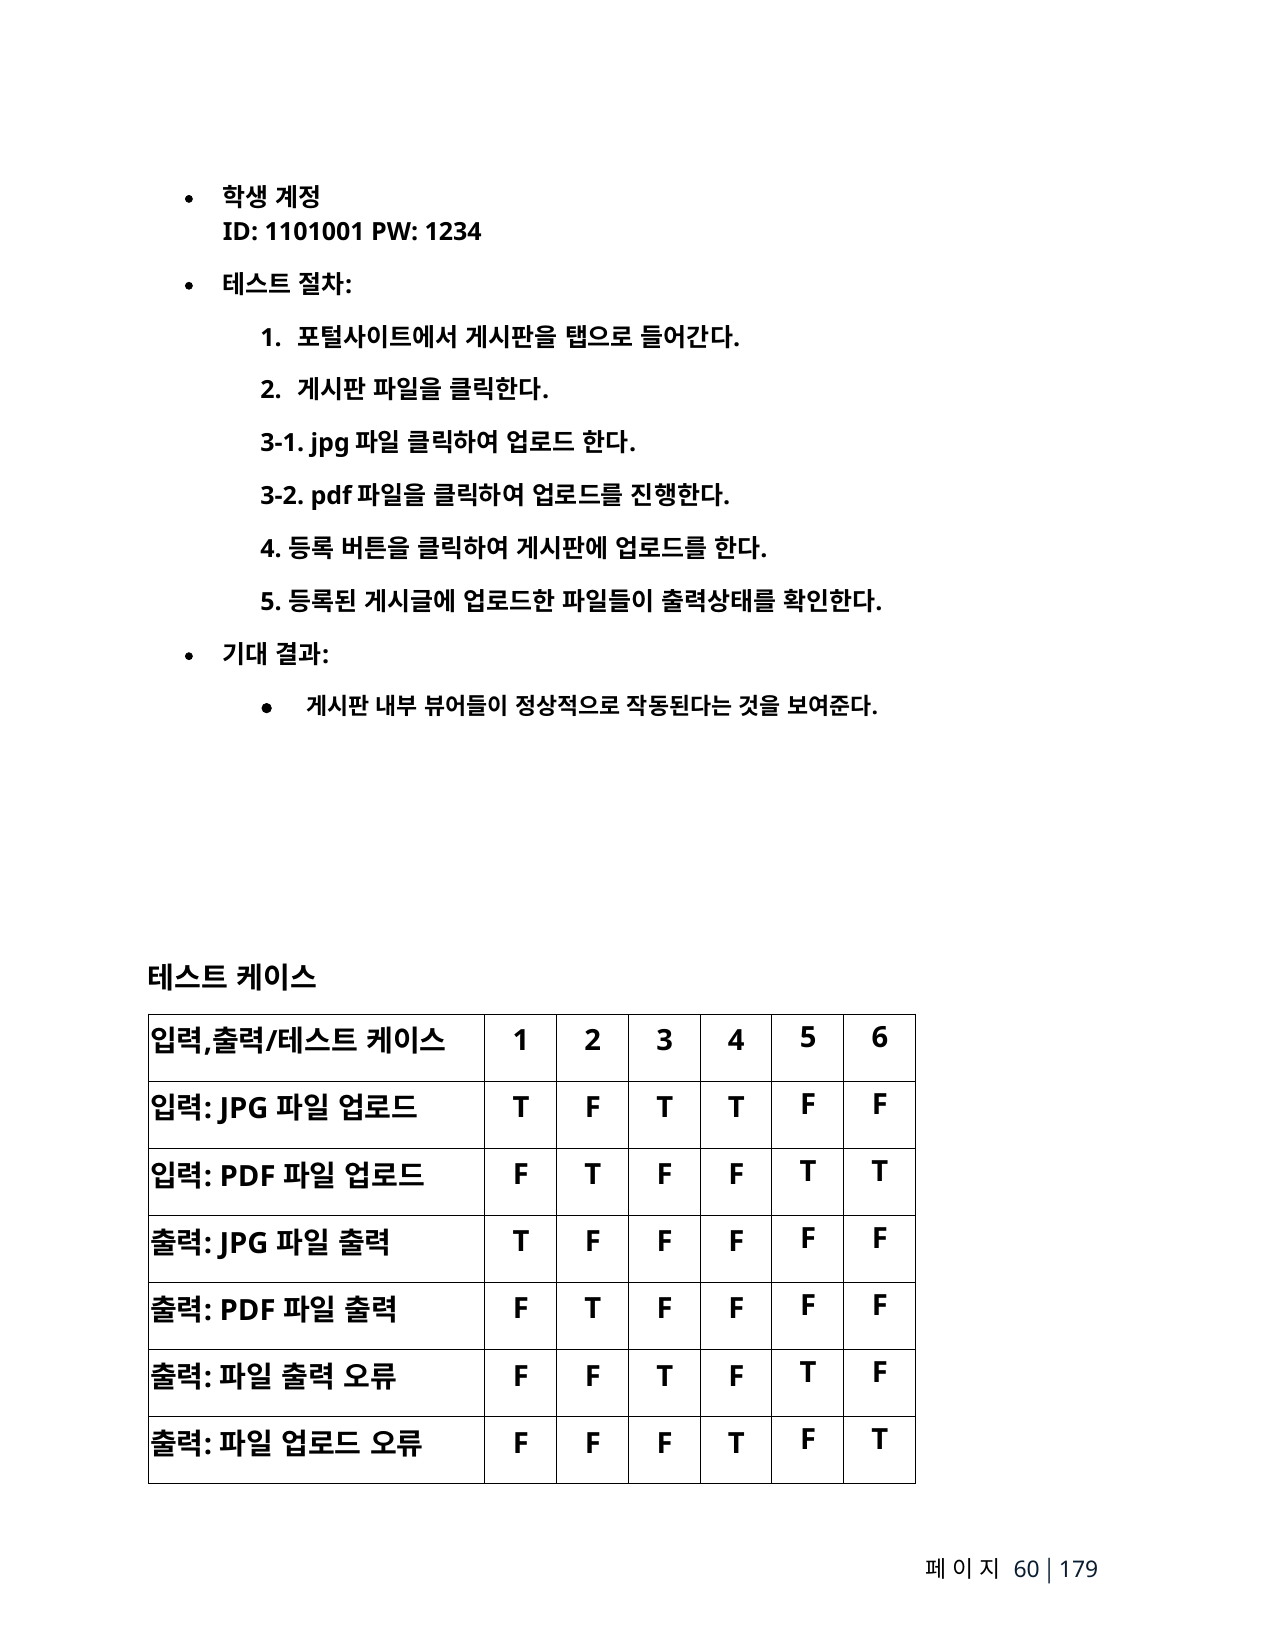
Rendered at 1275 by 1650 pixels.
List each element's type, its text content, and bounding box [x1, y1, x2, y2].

table_cell F [629, 1417, 700, 1483]
table_cell F [772, 1283, 843, 1349]
text 5. 등록된 게시글에 업로드한 파일들이 출력상태를 확인한다. [223, 582, 1125, 618]
table_header 6 [844, 1015, 915, 1081]
list 게시판 내부 뷰어들이 정상적으로 작동된다는 것을 보여준다. [260, 687, 1125, 721]
list 포털사이트에서 게시판을 탭으로 들어간다. [260, 317, 1125, 353]
table_cell 입력: PDF 파일 업로드 [149, 1149, 484, 1215]
table_cell F [701, 1283, 771, 1349]
table_cell F [557, 1417, 628, 1483]
table_cell F [485, 1149, 556, 1215]
table_cell F [701, 1350, 771, 1416]
table_cell 출력: 파일 업로드 오류 [149, 1417, 484, 1483]
table_cell F [485, 1417, 556, 1483]
text 3-1. jpg파일 클릭하여 업로드 한다. [260, 423, 1125, 459]
table_cell F [629, 1283, 700, 1349]
table_header 2 [557, 1015, 628, 1081]
table_cell F [844, 1283, 915, 1349]
table_cell F [485, 1350, 556, 1416]
table_cell F [844, 1350, 915, 1416]
table_cell 입력: JPG 파일 업로드 [149, 1082, 484, 1148]
table_cell F [485, 1283, 556, 1349]
text 4. 등록 버튼을 클릭하여 게시판에 업로드를 한다. [260, 529, 1125, 565]
table_header 5 [772, 1015, 843, 1081]
table_cell T [629, 1082, 700, 1148]
table_cell T [701, 1417, 771, 1483]
table_cell T [485, 1216, 556, 1282]
table_header 1 [485, 1015, 556, 1081]
text 테스트 케이스 [148, 954, 1125, 997]
table_cell T [844, 1417, 915, 1483]
table_cell T [557, 1149, 628, 1215]
table_cell 출력: PDF 파일 출력 [149, 1283, 484, 1349]
list 기대 결과: [185, 634, 1125, 671]
text 3-2. pdf파일을 클릭하여 업로드를 진행한다. [260, 476, 1125, 512]
table_cell T [629, 1350, 700, 1416]
table_cell T [844, 1149, 915, 1215]
table_cell F [701, 1216, 771, 1282]
list 게시판 파일을 클릭한다. [260, 370, 1125, 406]
list 학생 계정 ID: 1101001 PW: 1234 [185, 177, 1125, 247]
table_cell F [557, 1216, 628, 1282]
table_cell F [629, 1149, 700, 1215]
table_header 3 [629, 1015, 700, 1081]
table_cell F [844, 1082, 915, 1148]
table_cell F [844, 1216, 915, 1282]
table_cell T [701, 1082, 771, 1148]
table_cell 출력: 파일 출력 오류 [149, 1350, 484, 1416]
table_cell F [772, 1216, 843, 1282]
table_cell 출력: JPG 파일 출력 [149, 1216, 484, 1282]
table_header 입력,출력/테스트 케이스 [149, 1015, 484, 1081]
list 테스트 절차: [185, 264, 1125, 300]
table_cell T [772, 1350, 843, 1416]
table_cell F [557, 1350, 628, 1416]
table_cell F [772, 1417, 843, 1483]
table_cell T [557, 1283, 628, 1349]
table_header 4 [701, 1015, 771, 1081]
table_cell F [701, 1149, 771, 1215]
table_cell T [485, 1082, 556, 1148]
table_cell F [629, 1216, 700, 1282]
table_cell F [772, 1082, 843, 1148]
table_cell T [772, 1149, 843, 1215]
table_cell F [557, 1082, 628, 1148]
